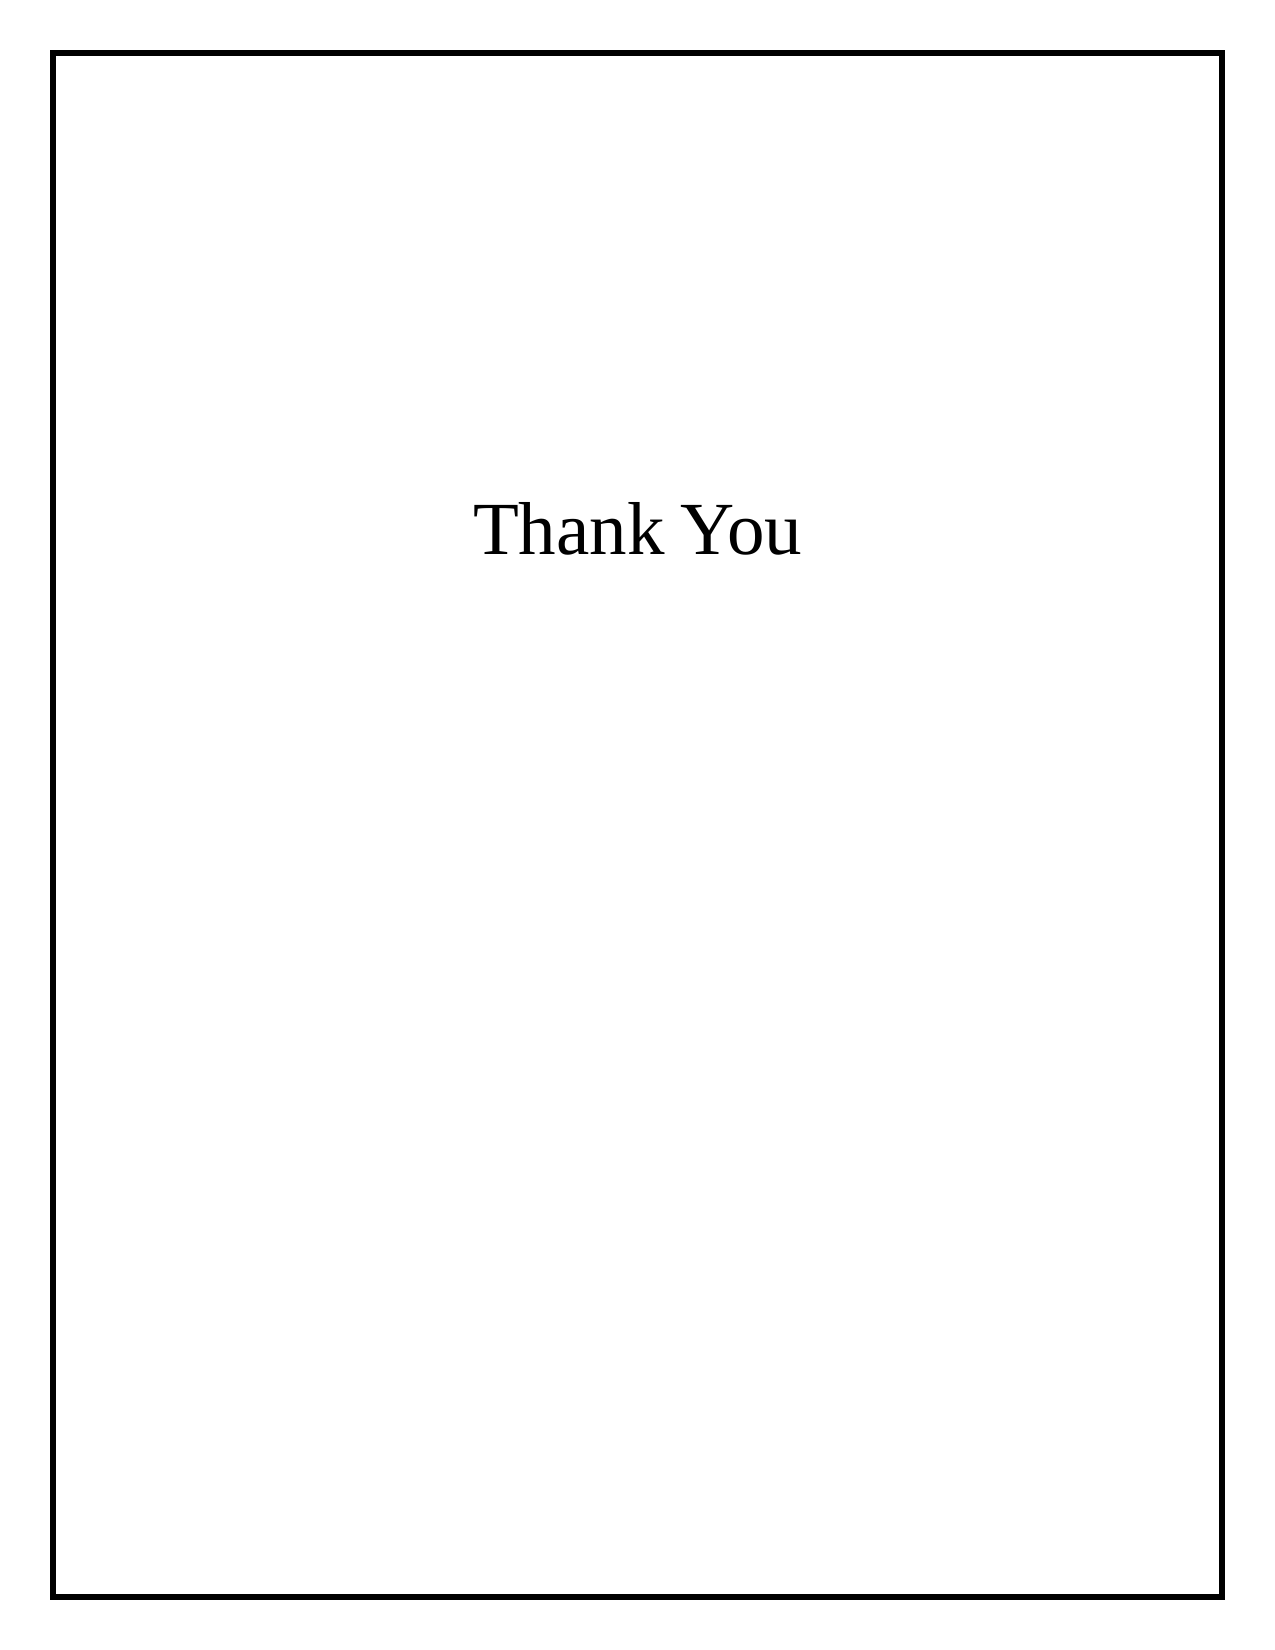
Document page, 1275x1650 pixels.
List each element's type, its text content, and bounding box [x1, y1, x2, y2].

text Thank You [150, 485, 1125, 571]
